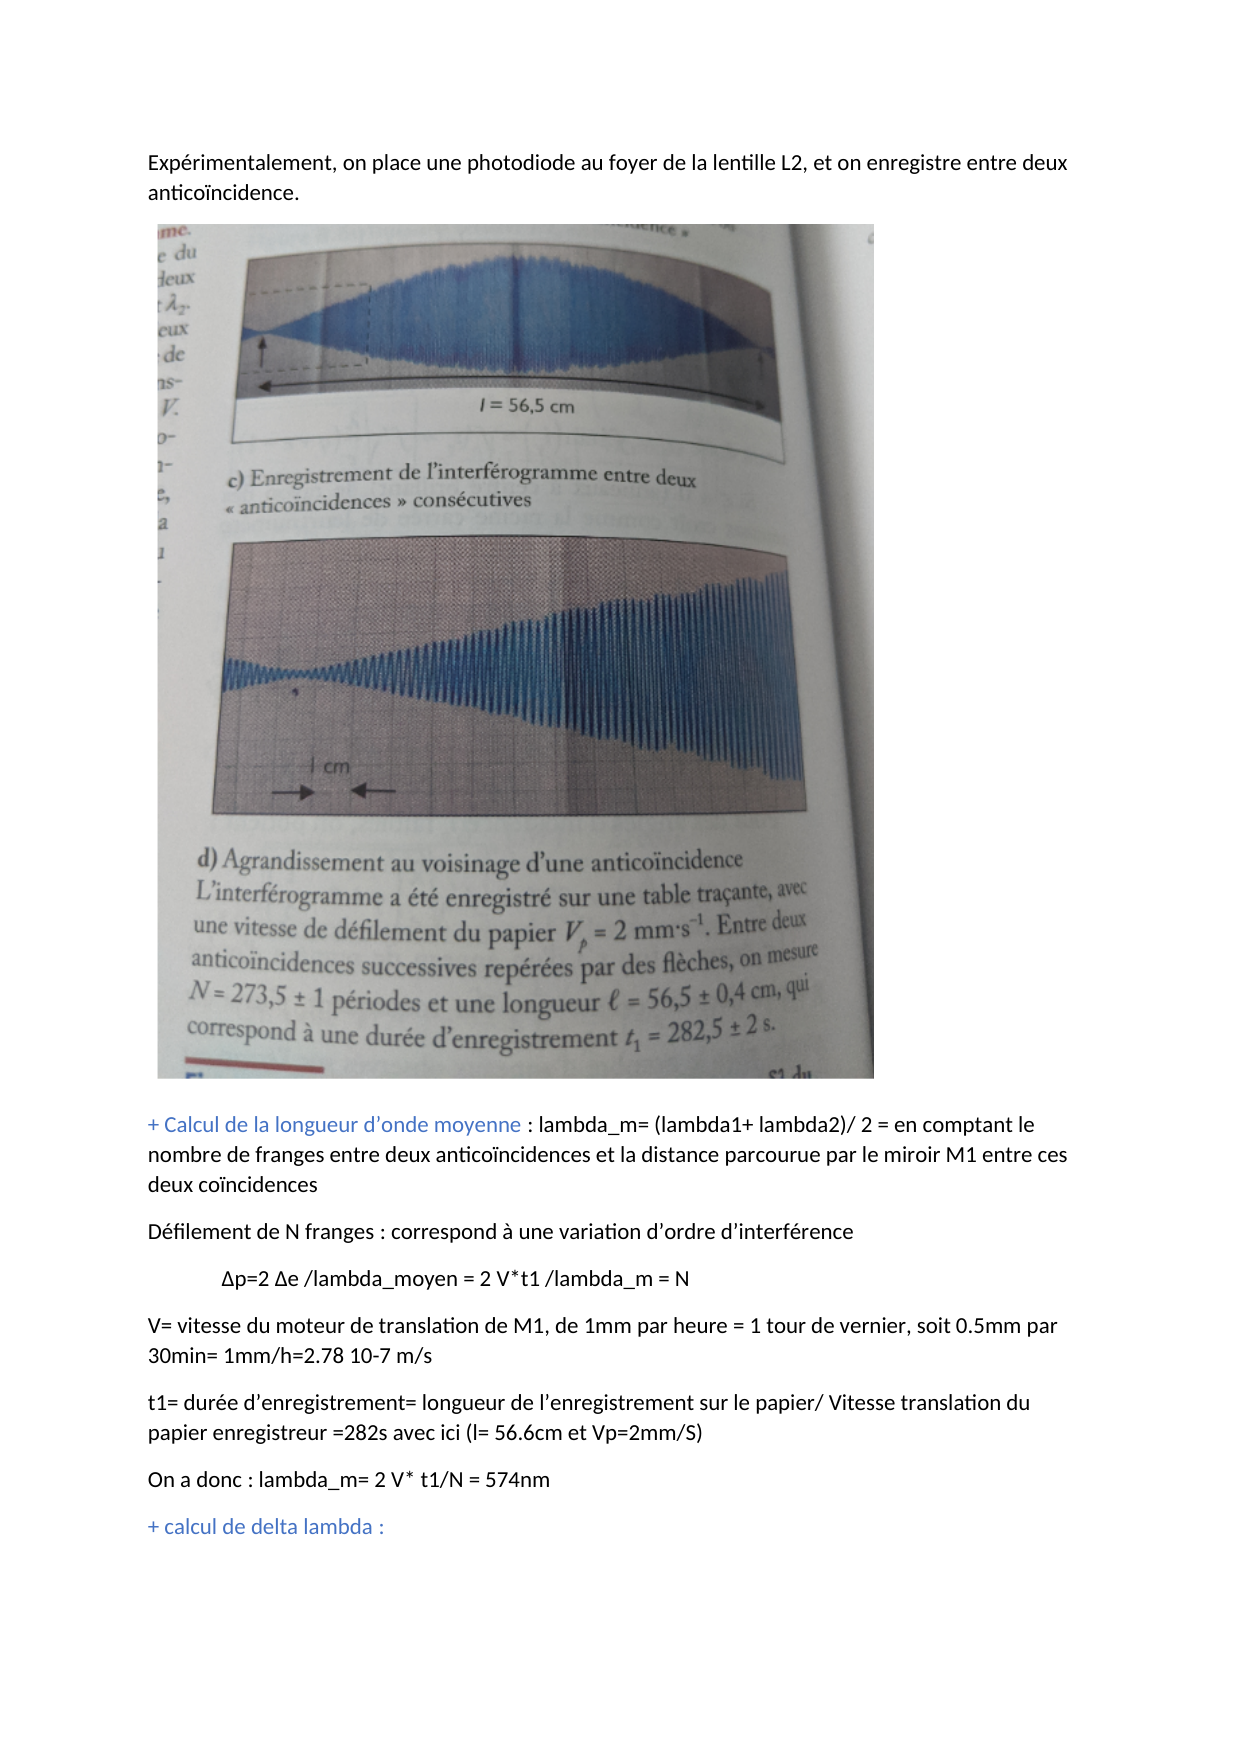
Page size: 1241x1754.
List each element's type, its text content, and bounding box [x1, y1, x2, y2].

text Expérimentalement, on place une photodiode au foyer de la lentille L2, et on enregistre entre deux anticoïncidence. [148, 148, 1093, 206]
text On a donc : lambda_m= 2 V* t1/N = 574nm [148, 1465, 1093, 1493]
text t1= durée d’enregistrement= longueur de l’enregistrement sur le papier/ Vitesse translation du papier enregistreur =282s avec ici (l= 56.6cm et Vp=2mm/S) [148, 1388, 1093, 1446]
text Défilement de N franges : correspond à une variation d’ordre d’interférence [148, 1217, 1093, 1245]
text + calcul de delta lambda : [148, 1512, 1093, 1540]
picture [147, 224, 874, 1091]
text Δp=2 Δe /lambda_moyen = 2 V*t1 /lambda_m = N [148, 1264, 1093, 1292]
text + Calcul de la longueur d’onde moyenne : lambda_m= (lambda1+ lambda2)/ 2 = en comptant le nombre de franges entre deux anticoïncidences et la distance parcourue par le miroir M1 entre ces deux coïncidences [148, 1110, 1093, 1198]
text V= vitesse du moteur de translation de M1, de 1mm par heure = 1 tour de vernier, soit 0.5mm par 30min= 1mm/h=2.78 10-7 m/s [148, 1311, 1093, 1369]
